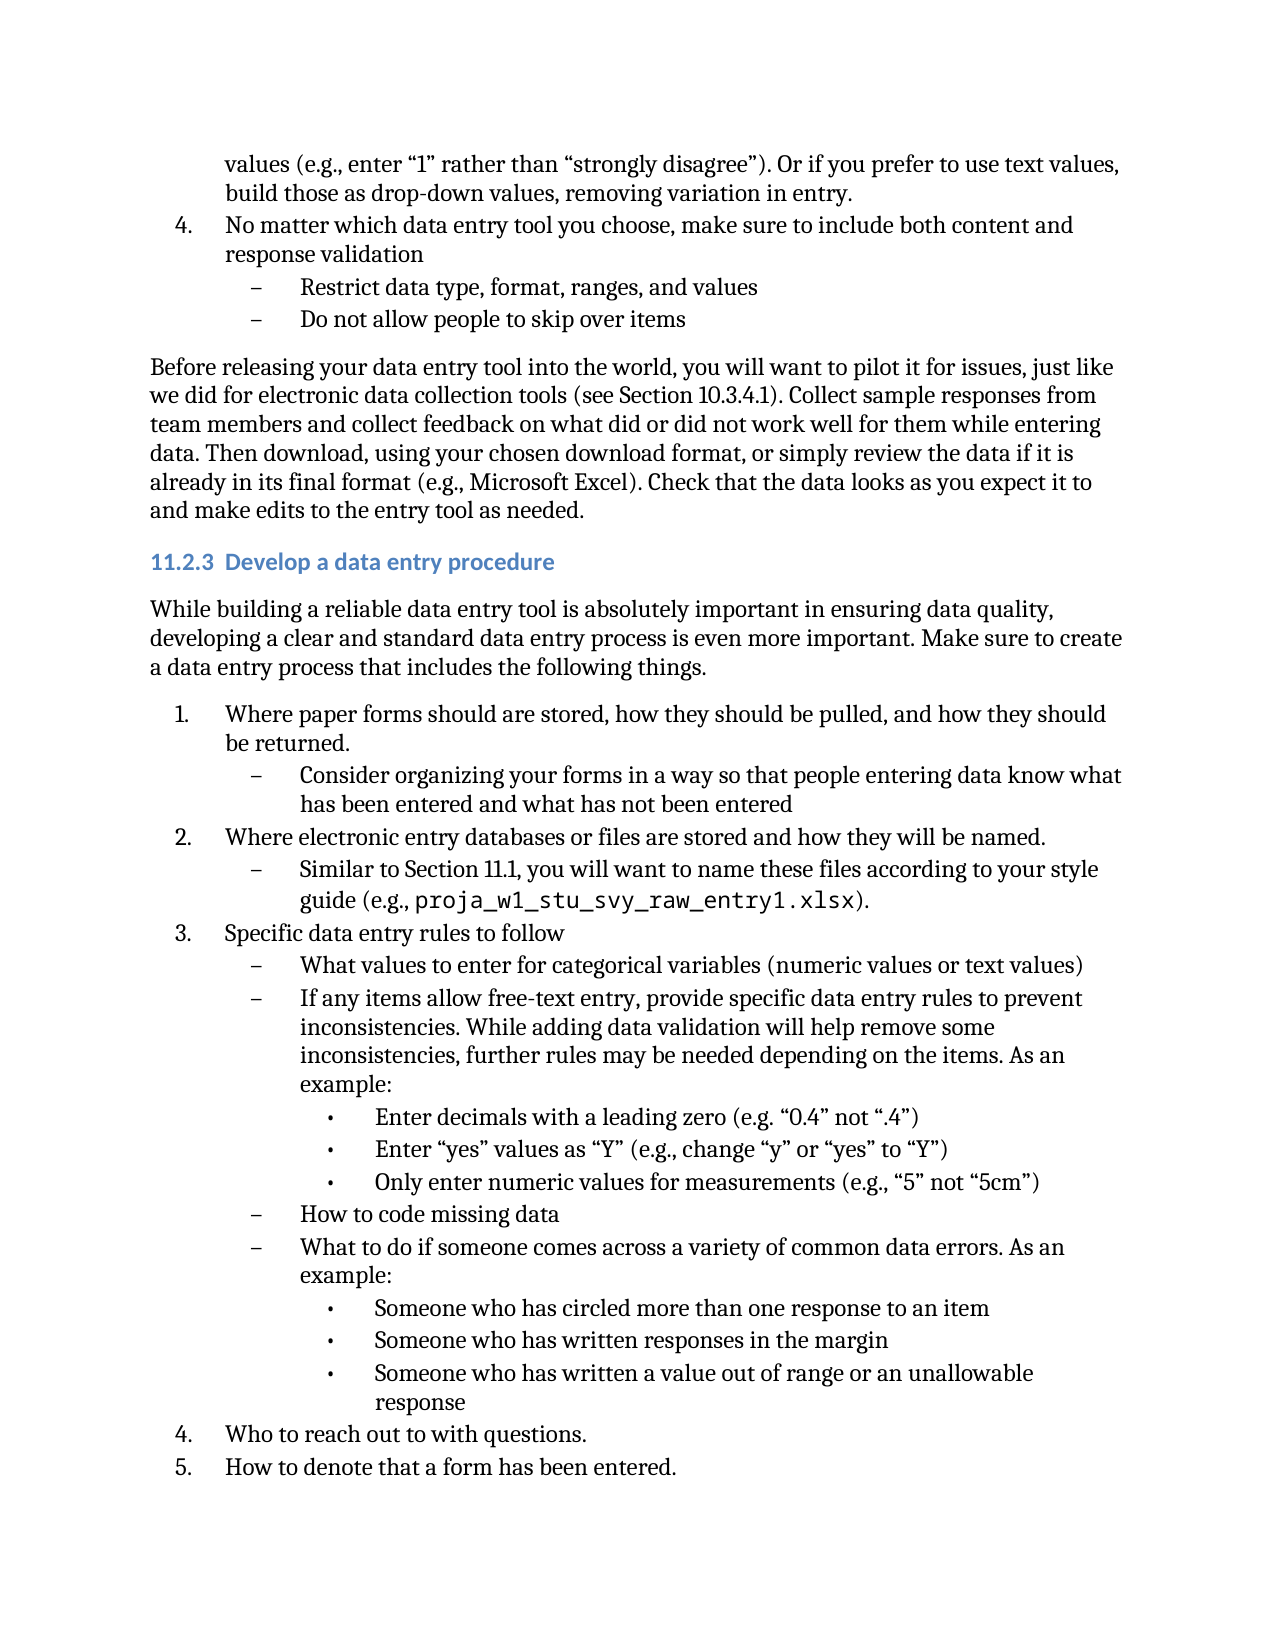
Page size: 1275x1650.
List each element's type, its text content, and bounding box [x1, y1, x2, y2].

list What to do if someone comes across a variety of common data errors. As an example: [250, 1233, 1125, 1290]
list Someone who has written responses in the margin [325, 1326, 1125, 1355]
list Enter decimals with a leading zero (e.g. “0.4” not “.4”) [325, 1103, 1125, 1131]
list Someone who has written a value out of range or an unallowable response [325, 1359, 1125, 1416]
list How to code missing data [250, 1200, 1125, 1229]
list What values to enter for categorical variables (numeric values or text values) [250, 951, 1125, 980]
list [175, 150, 1125, 207]
text While building a reliable data entry tool is absolutely important in ensuring data quality, developing a clear and standard data entry process is even more important. Make sure to create a data entry process that includes the following things. [150, 595, 1125, 681]
list Someone who has circled more than one response to an item [325, 1294, 1125, 1323]
list Similar to Section 11.1, you will want to name these files according to your style guide (e.g., proja_w1_stu_svy_raw_entry1.xlsx). [250, 855, 1125, 915]
list Who to reach out to with questions. [175, 1420, 1125, 1449]
list Only enter numeric values for measurements (e.g., “5” not “5cm”) [325, 1168, 1125, 1196]
list Do not allow people to skip over items [250, 305, 1125, 334]
subtitle 11.2.3 Develop a data entry procedure [150, 546, 1125, 576]
list No matter which data entry tool you choose, make sure to include both content and response validation [175, 211, 1125, 269]
list Consider organizing your forms in a way so that people entering data know what has been entered and what has not been entered [250, 761, 1125, 819]
list Enter “yes” values as “Y” (e.g., change “y” or “yes” to “Y”) [325, 1135, 1125, 1164]
list Specific data entry rules to follow [175, 919, 1125, 948]
list How to denote that a form has been entered. [175, 1453, 1125, 1481]
list Where electronic entry databases or files are stored and how they will be named. [175, 823, 1125, 851]
list Where paper forms should are stored, how they should be pulled, and how they should be returned. [175, 700, 1125, 758]
text Before releasing your data entry tool into the world, you will want to pilot it for issues, just like we did for electronic data collection tools (see Section 10.3.4.1). Collect sample responses from team members and collect feedback on what did or did not work well for them while entering data. Then download, using your chosen download format, or simply review the data if it is already in its final format (e.g., Microsoft Excel). Check that the data looks as you expect it to and make edits to the entry tool as needed. [150, 352, 1125, 525]
list Restrict data type, format, ranges, and values [250, 272, 1125, 301]
list If any items allow free-text entry, provide specific data entry rules to prevent inconsistencies. While adding data validation will help remove some inconsistencies, further rules may be needed depending on the items. As an example: [250, 984, 1125, 1099]
